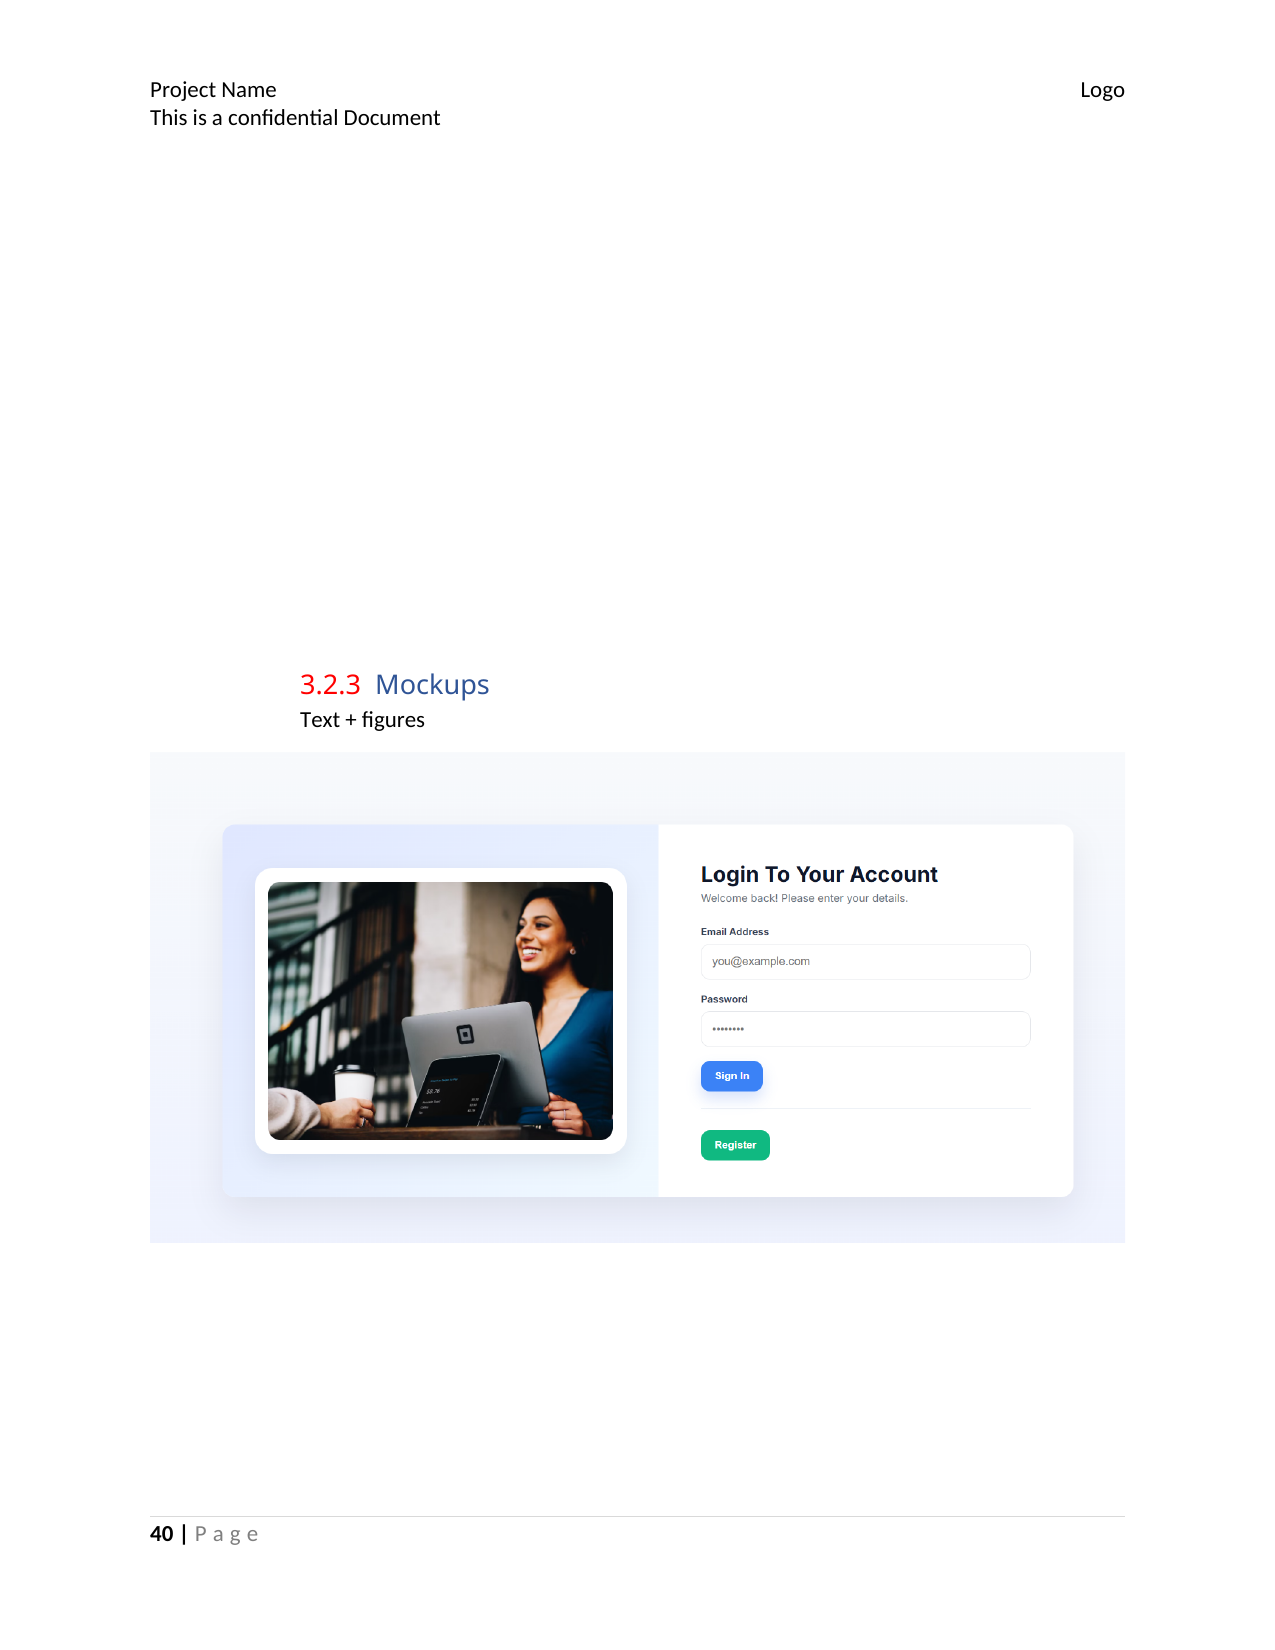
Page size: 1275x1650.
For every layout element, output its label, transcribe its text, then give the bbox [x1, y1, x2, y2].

list Text + figures [300, 705, 1125, 733]
picture [150, 752, 1125, 1243]
subtitle Mockups [300, 666, 1125, 702]
